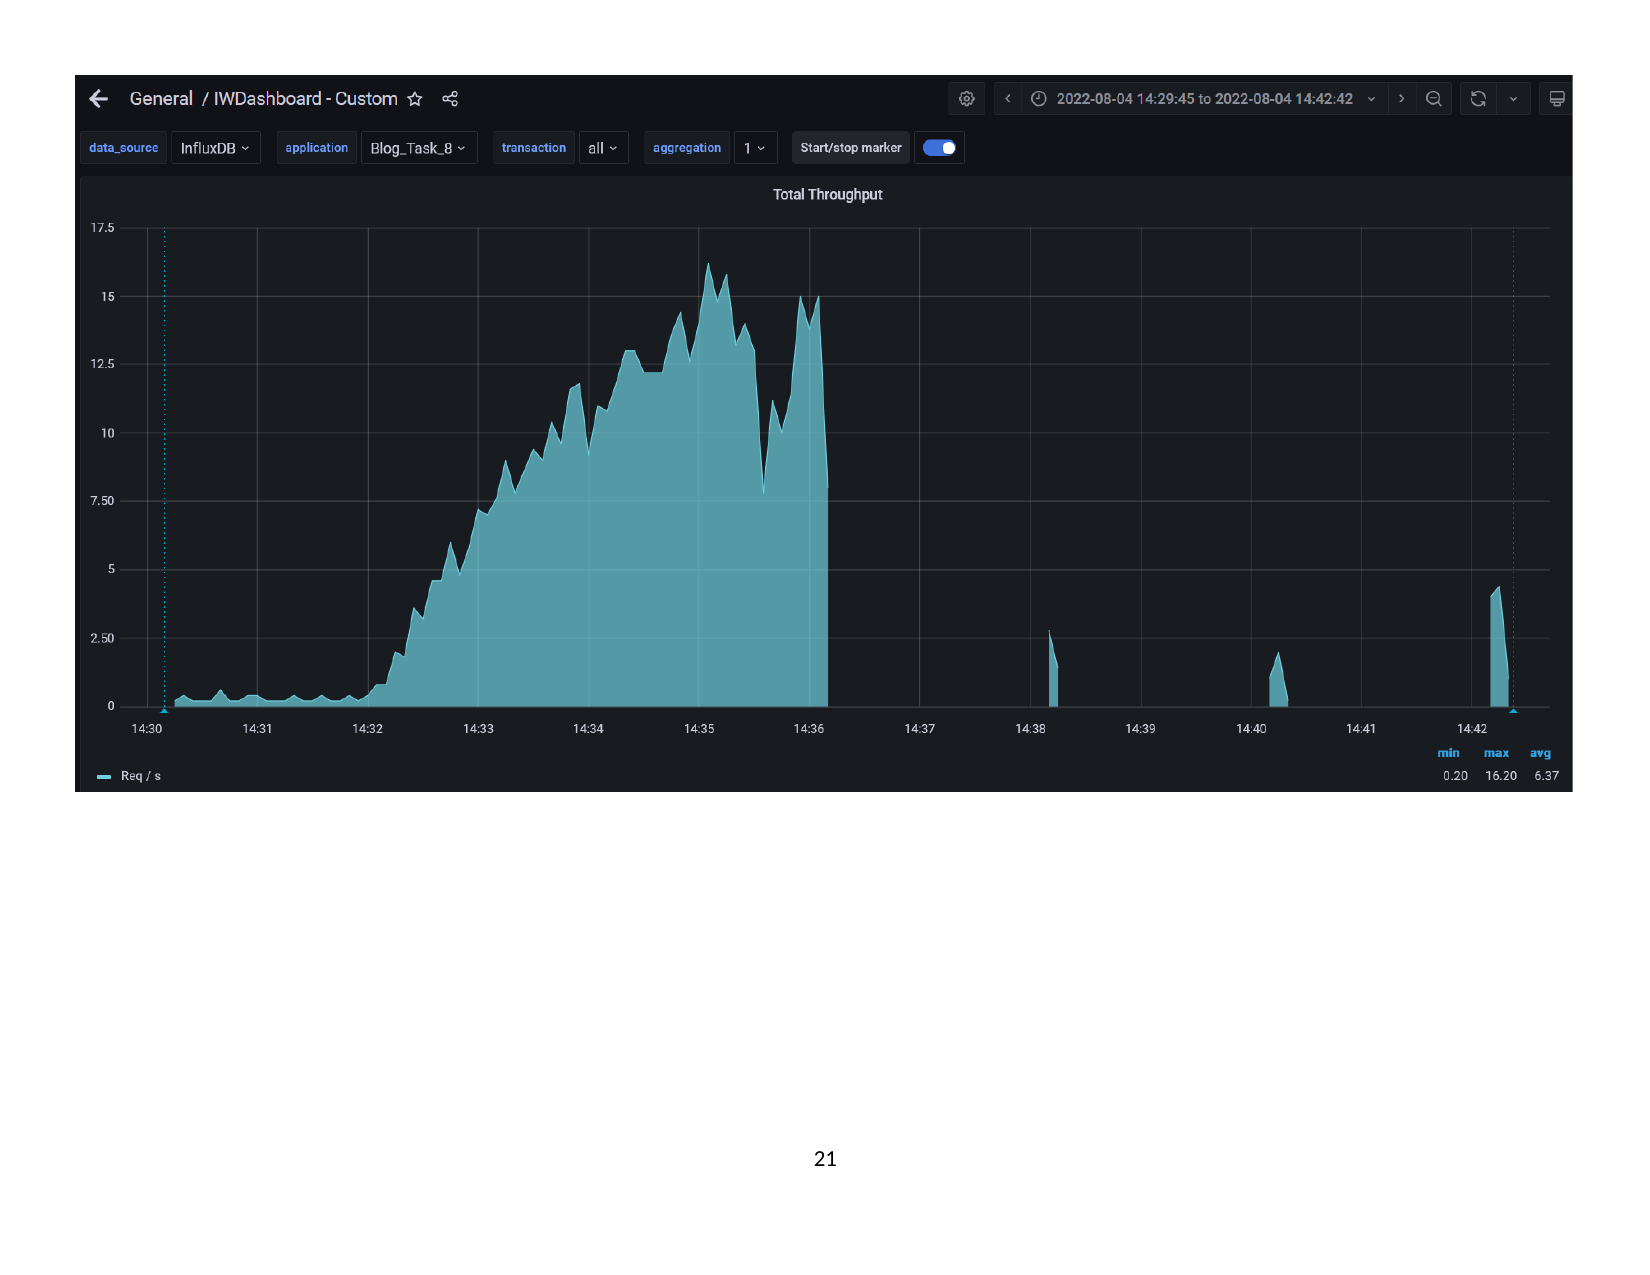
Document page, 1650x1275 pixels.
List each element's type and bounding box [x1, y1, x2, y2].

picture [75, 75, 1573, 792]
